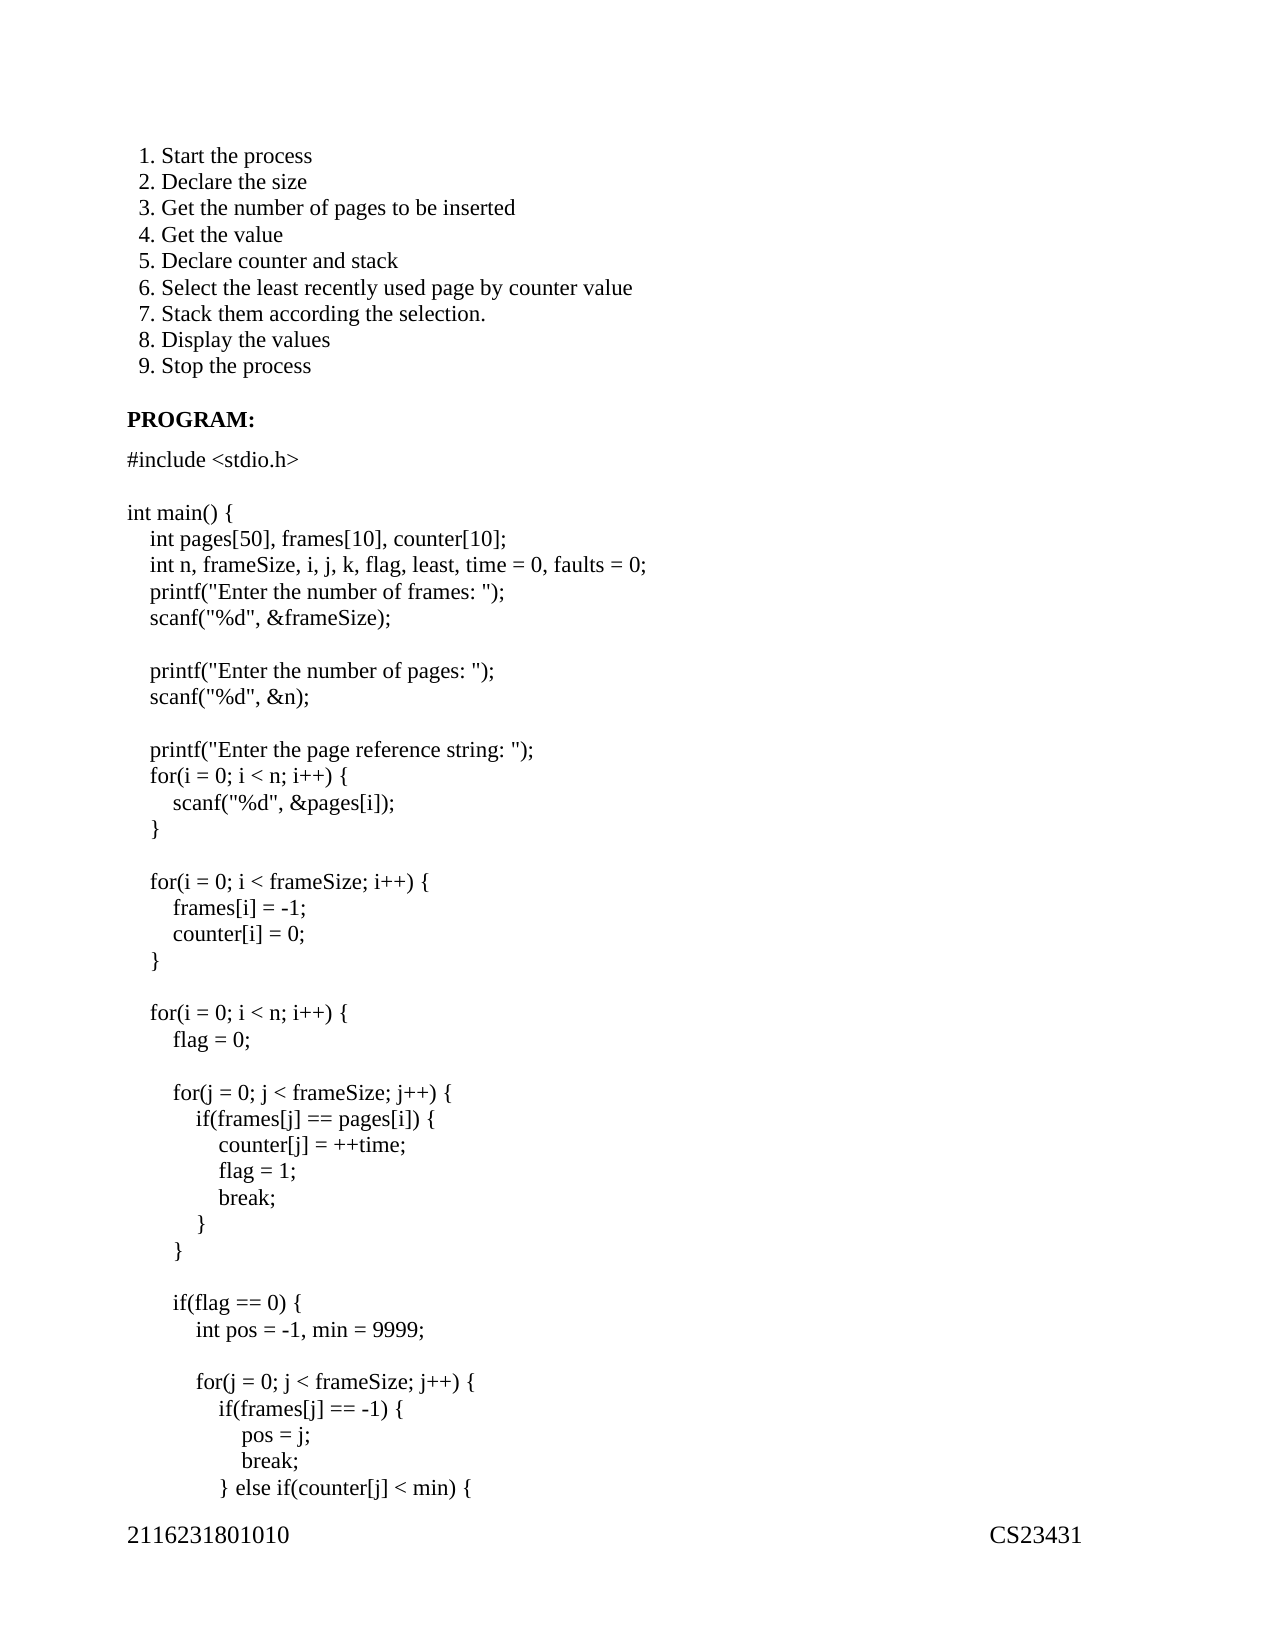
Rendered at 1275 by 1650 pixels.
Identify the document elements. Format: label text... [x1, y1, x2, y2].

text 8. Display the values [127, 326, 1154, 353]
text 4. Get the value [127, 221, 1154, 247]
text scanf("%d", &pages[i]); [127, 789, 1154, 815]
text pos = j; [127, 1421, 1154, 1447]
text } [127, 1210, 1154, 1237]
text 3. Get the number of pages to be inserted [127, 194, 1154, 221]
text 6. Select the least recently used page by counter value [127, 273, 1154, 300]
text flag = 1; [127, 1158, 1154, 1184]
text } [127, 1237, 1154, 1263]
text if(flag == 0) { [127, 1289, 1154, 1316]
text printf("Enter the number of frames: "); [127, 578, 1154, 604]
text 1. Start the process [127, 142, 1154, 168]
text scanf("%d", &n); [127, 683, 1154, 709]
text for(j = 0; j < frameSize; j++) { [127, 1078, 1154, 1105]
text int pos = -1, min = 9999; [127, 1316, 1154, 1342]
text frames[i] = -1; [127, 894, 1154, 920]
text break; [127, 1184, 1154, 1210]
text break; [127, 1447, 1154, 1474]
text if(frames[j] == pages[i]) { [127, 1105, 1154, 1131]
text int pages[50], frames[10], counter[10]; [127, 525, 1154, 551]
text 9. Stop the process [127, 353, 1154, 379]
text printf("Enter the page reference string: "); [127, 736, 1154, 762]
text flag = 0; [127, 1026, 1154, 1052]
text 5. Declare counter and stack [127, 247, 1154, 273]
text for(i = 0; i < n; i++) { [127, 999, 1154, 1026]
text for(j = 0; j < frameSize; j++) { [127, 1368, 1154, 1395]
text 7. Stack them according the selection. [127, 300, 1154, 326]
text } [127, 815, 1154, 841]
text #include <stdio.h> [127, 446, 1154, 472]
text scanf("%d", &frameSize); [127, 604, 1154, 631]
text int main() { [127, 499, 1154, 525]
text for(i = 0; i < n; i++) { [127, 762, 1154, 789]
text } else if(counter[j] < min) { [127, 1474, 1154, 1500]
text 2. Declare the size [127, 168, 1154, 194]
text if(frames[j] == -1) { [127, 1395, 1154, 1421]
text printf("Enter the number of pages: "); [127, 657, 1154, 683]
text counter[j] = ++time; [127, 1131, 1154, 1158]
text int n, frameSize, i, j, k, flag, least, time = 0, faults = 0; [127, 551, 1154, 578]
text counter[i] = 0; [127, 920, 1154, 947]
text } [127, 947, 1154, 973]
text PROGRAM: [127, 407, 1154, 433]
text for(i = 0; i < frameSize; i++) { [127, 868, 1154, 894]
